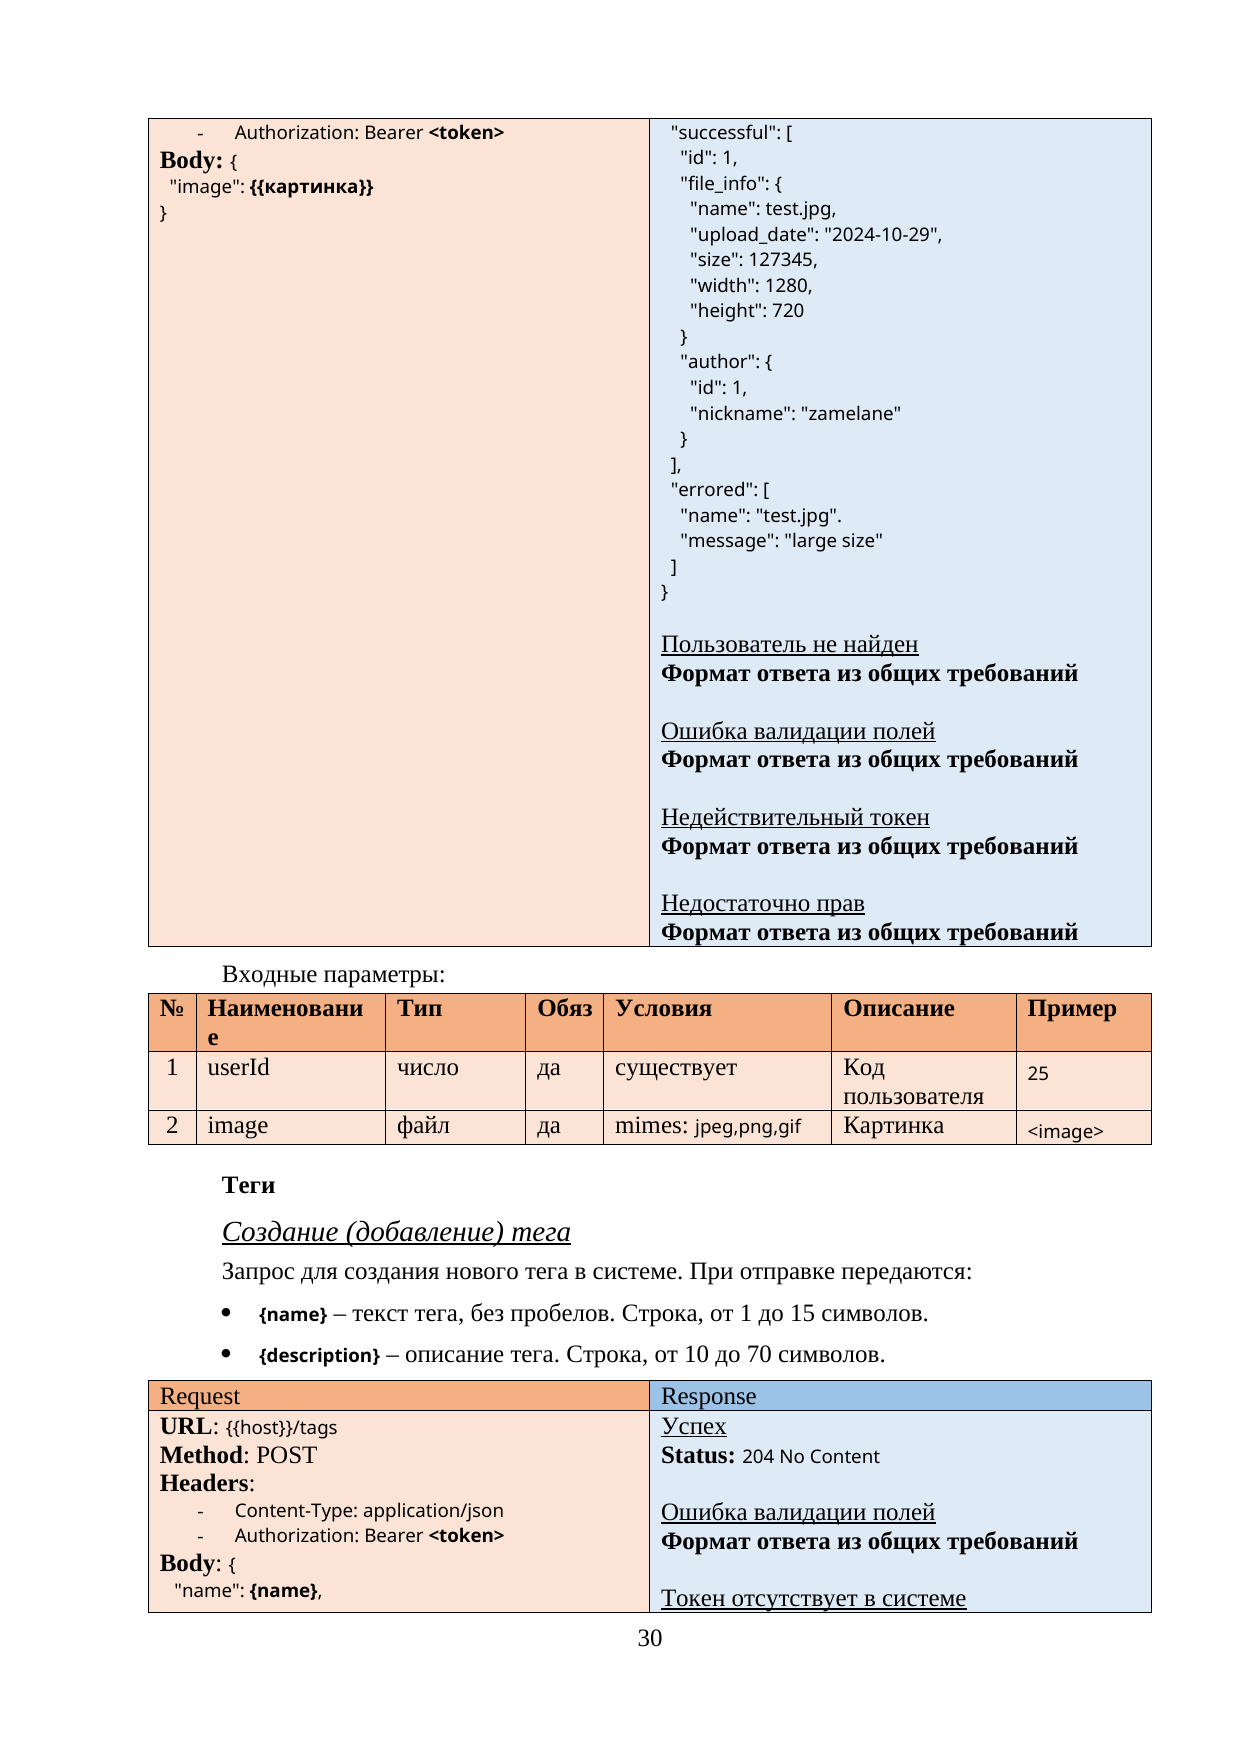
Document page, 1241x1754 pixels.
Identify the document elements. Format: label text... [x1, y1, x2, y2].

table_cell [149, 1411, 649, 1612]
text Создание (добавление) тега [148, 1214, 1152, 1247]
table_cell 25 [1017, 1052, 1151, 1109]
table_header Условия [604, 994, 831, 1051]
table_cell 2 [149, 1111, 196, 1144]
text Запрос для создания нового тега в системе. При отправке передаются: [148, 1256, 1152, 1285]
table_cell да [526, 1052, 603, 1109]
text Входные параметры: [148, 959, 1152, 988]
table_header № [149, 994, 196, 1051]
table_cell существует [604, 1052, 831, 1109]
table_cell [650, 1411, 1151, 1612]
text Теги [148, 1170, 1152, 1199]
table_header Request [149, 1381, 649, 1410]
table_cell да [526, 1111, 603, 1144]
table_cell Код пользователя [832, 1052, 1016, 1109]
table_header Response [650, 1381, 1151, 1410]
table_cell 1 [149, 1052, 196, 1109]
table_header Описание [832, 994, 1016, 1051]
table_cell файл [386, 1111, 525, 1144]
table_header Наименование [197, 994, 385, 1051]
list {description} – описание тега. Строка, от 10 до 70 символов. [222, 1339, 1152, 1368]
table_header Обяз [526, 994, 603, 1051]
table_cell userId [197, 1052, 385, 1109]
table_cell image [197, 1111, 385, 1144]
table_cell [650, 119, 1151, 946]
list {name} – текст тега, без пробелов. Строка, от 1 до 15 символов. [222, 1298, 1152, 1326]
table_cell <image> [1017, 1111, 1151, 1144]
table_cell mimes: jpeg,png,gif [604, 1111, 831, 1144]
table_cell число [386, 1052, 525, 1109]
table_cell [149, 119, 649, 946]
table_cell Картинка [832, 1111, 1016, 1144]
table_header Пример [1017, 994, 1151, 1051]
table_header Тип [386, 994, 525, 1051]
